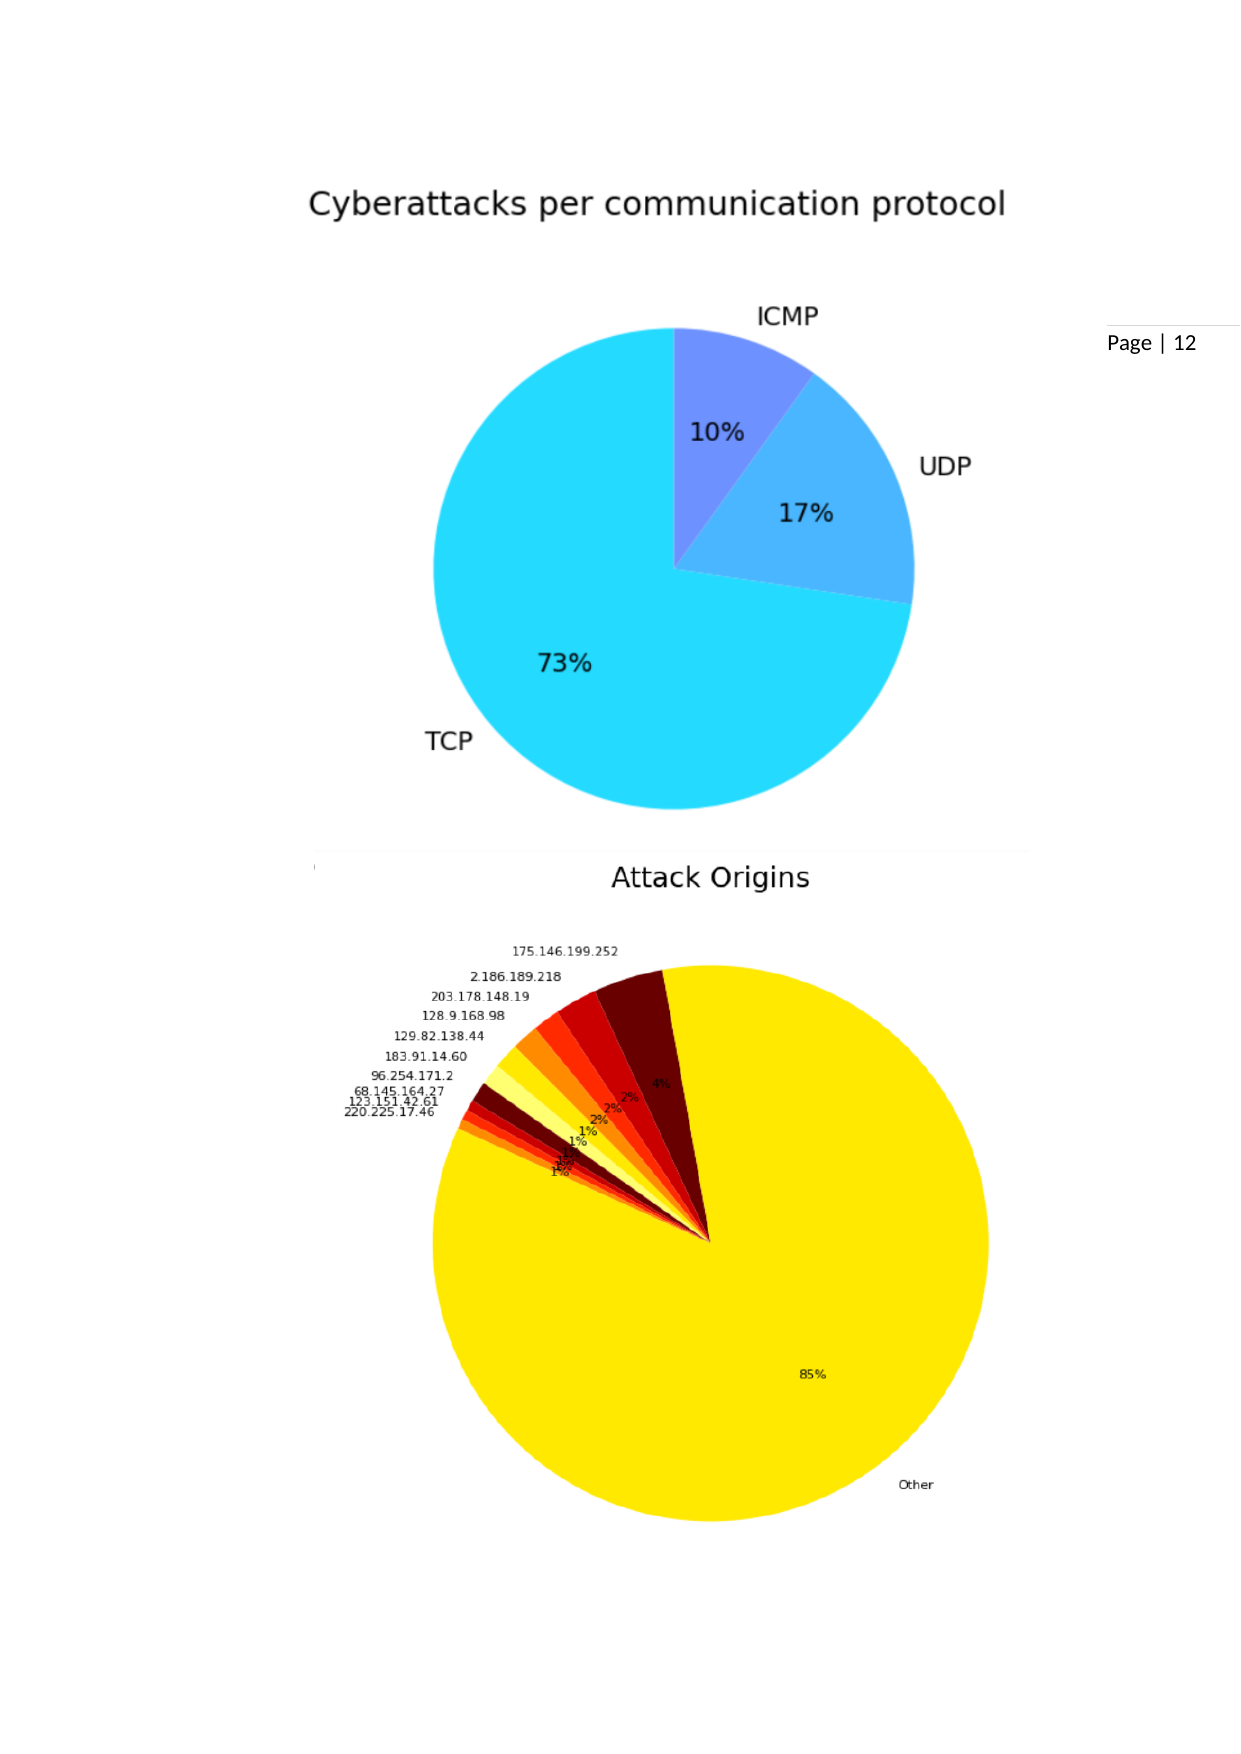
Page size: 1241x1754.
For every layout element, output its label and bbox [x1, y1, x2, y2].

picture [314, 850, 1029, 1524]
picture [299, 177, 1044, 848]
